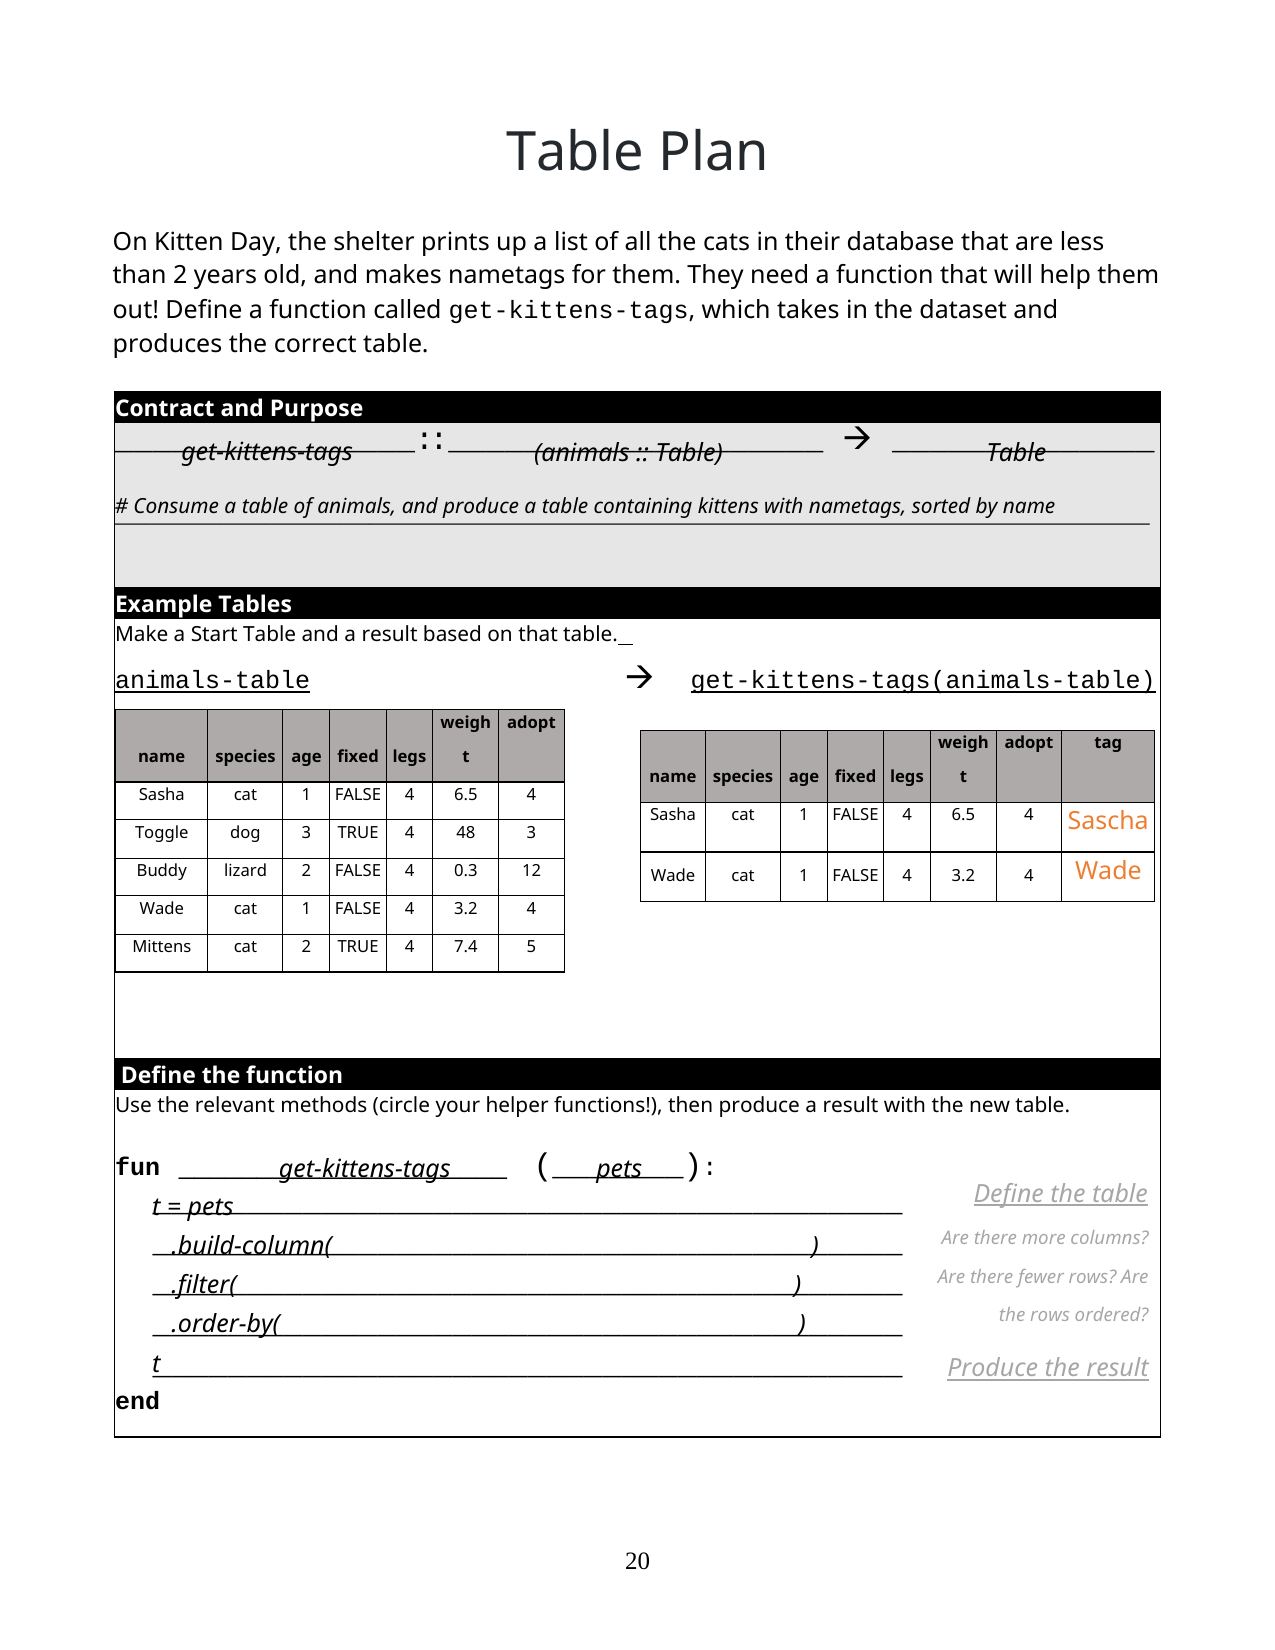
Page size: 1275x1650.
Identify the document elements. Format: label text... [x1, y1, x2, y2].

table_cell Example Tables Make a Start Table and a result based on that table. animals-table get-kittens-tags(animals-table) [115, 619, 1160, 1058]
text On Kitten Day, the shelter prints up a list of all the cats in their database that are less than 2 years old, and makes nametags for them. They need a function that will help them out! Define a function called get-kittens-tags, which takes in the dataset and produces the correct table. [112, 223, 1162, 359]
subtitle Table Plan [112, 112, 1162, 186]
table_cell Define the function Use the relevant methods (circle your helper functions!), then produce a result with the new table. fun _____________________ (_______): ________________________________________ ________________________________________ ________________________________________ ________________________________________ ________________________________________ end [115, 1090, 1160, 1436]
table_header Contract and Purpose ________________::____________________ ______________ _____________________________________________________________________ [115, 423, 1160, 587]
